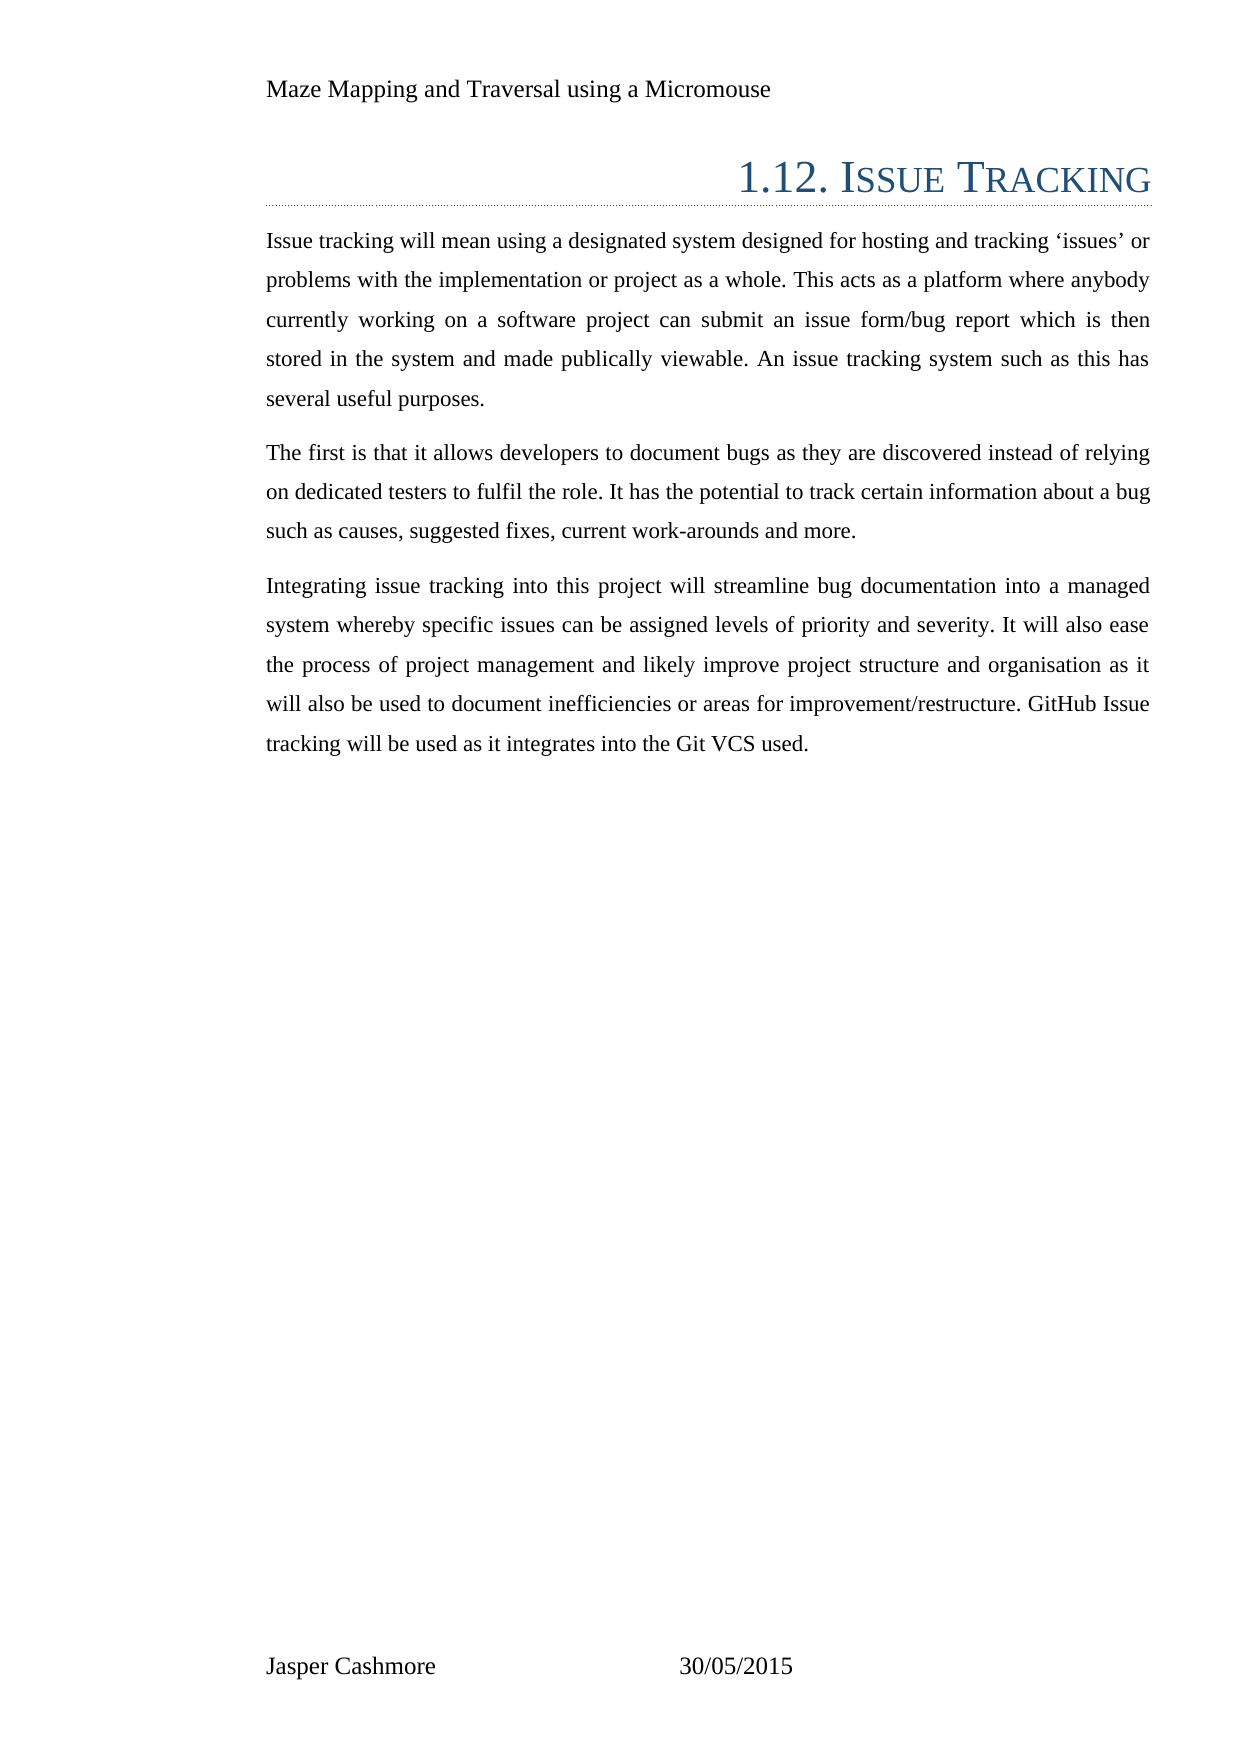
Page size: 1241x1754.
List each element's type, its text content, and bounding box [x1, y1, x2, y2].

text Integrating issue tracking into this project will streamline bug documentation into a managed system whereby specific issues can be assigned levels of priority and severity. It will also ease the process of project management and likely improve project structure and organisation as it will also be used to document inefficiencies or areas for improvement/restructure. GitHub Issue tracking will be used as it integrates into the Git VCS used. [266, 572, 1152, 756]
subtitle Issue Tracking [266, 150, 1152, 206]
text Issue tracking will mean using a designated system designed for hosting and tracking ‘issues’ or problems with the implementation or project as a whole. This acts as a platform where anybody currently working on a software project can submit an issue form/bug report which is then stored in the system and made publically viewable. An issue tracking system such as this has several useful purposes. [266, 227, 1152, 411]
text The first is that it allows developers to document bugs as they are discovered instead of relying on dedicated testers to fulfil the role. It has the potential to track certain information about a bug such as causes, suggested fixes, current work-arounds and more. [266, 439, 1152, 544]
